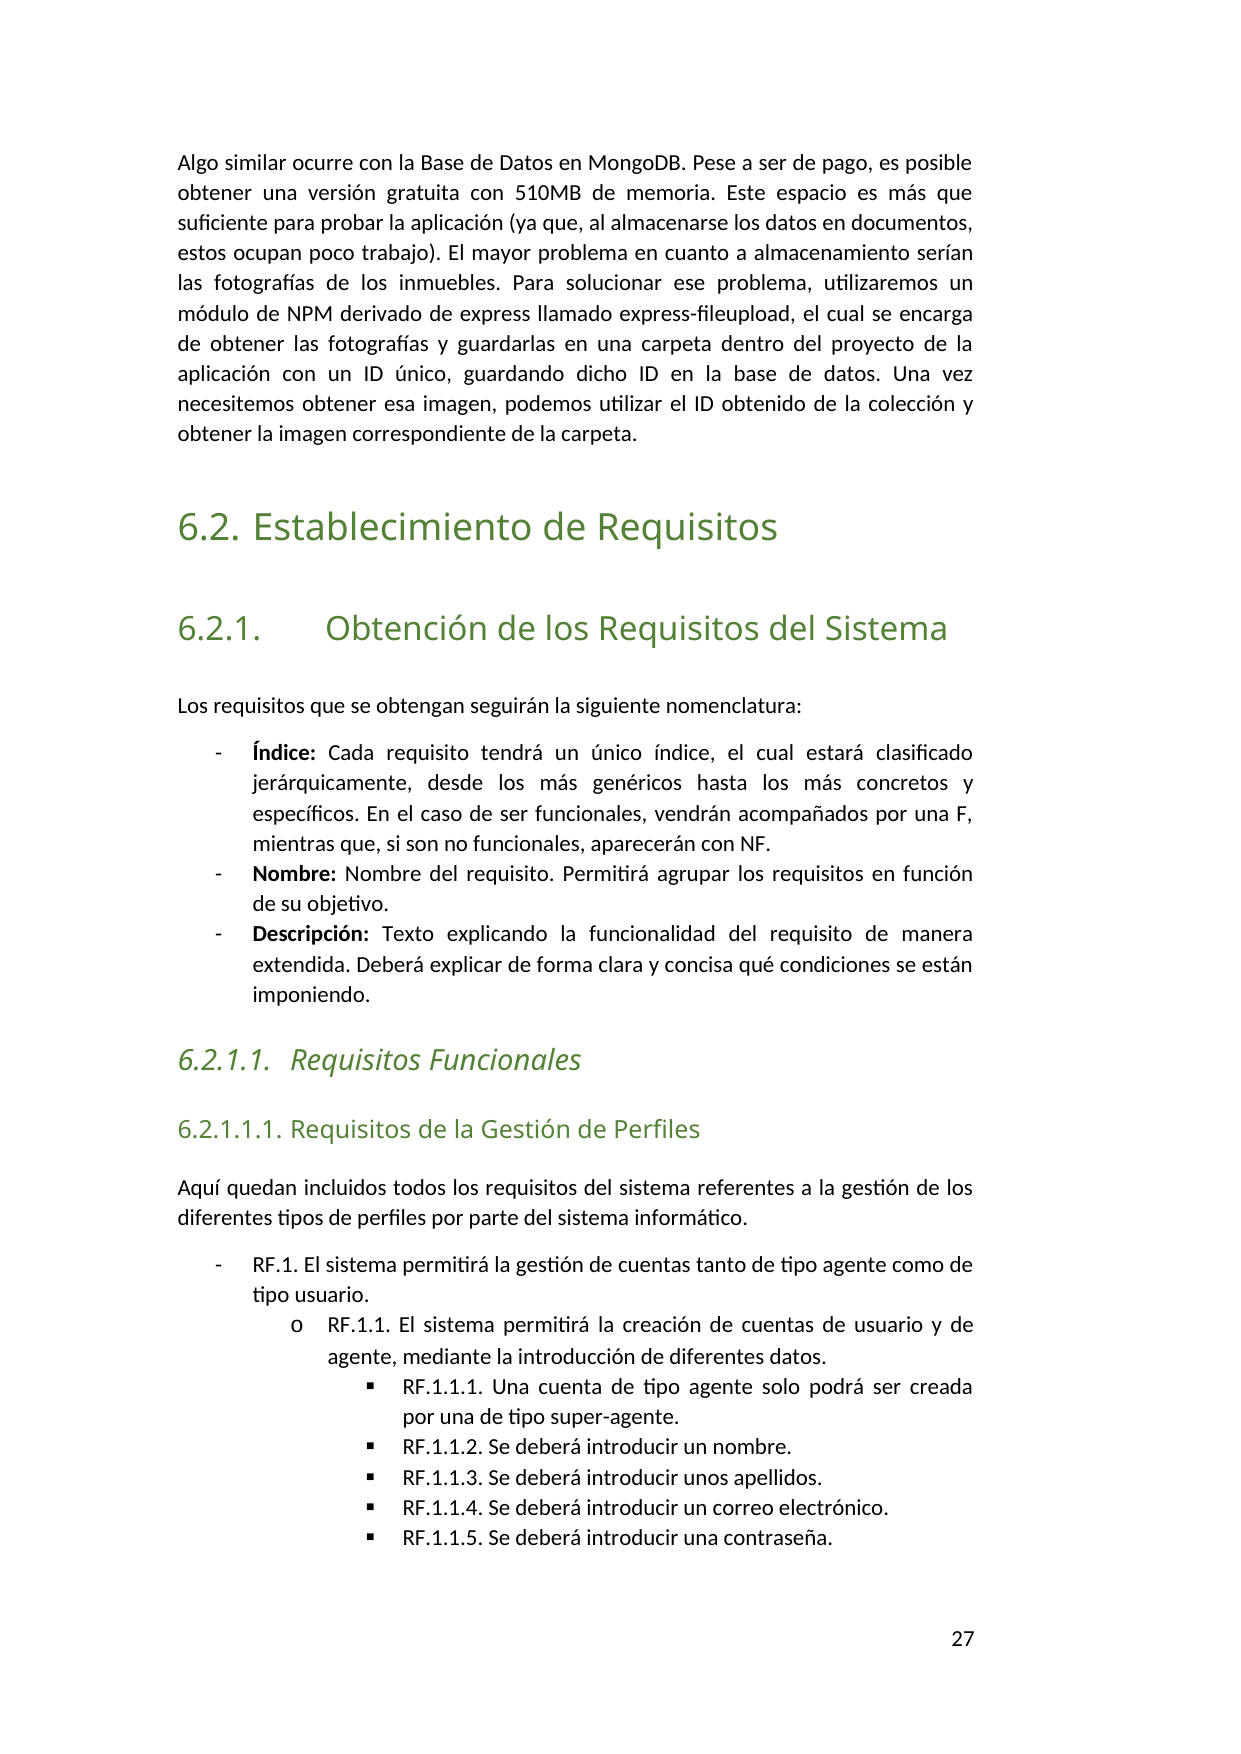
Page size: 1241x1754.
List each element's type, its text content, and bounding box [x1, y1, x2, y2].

list RF.1.1.1. Una cuenta de tipo agente solo podrá ser creada por una de tipo super-agente. [365, 1372, 974, 1430]
list RF.1.1.4. Se deberá introducir un correo electrónico. [365, 1493, 974, 1521]
subtitle Obtención de los Requisitos del Sistema [177, 605, 974, 650]
subtitle Requisitos Funcionales [177, 1039, 974, 1079]
list RF.1.1.5. Se deberá introducir una contraseña. [365, 1523, 974, 1551]
subtitle Establecimiento de Requisitos [177, 500, 974, 551]
list RF.1. El sistema permitirá la gestión de cuentas tanto de tipo agente como de tipo usuario. [215, 1250, 974, 1308]
list RF.1.1.3. Se deberá introducir unos apellidos. [365, 1463, 974, 1491]
text Algo similar ocurre con la Base de Datos en MongoDB. Pese a ser de pago, es posible obtener una versión gratuita con 510MB de memoria. Este espacio es más que suficiente para probar la aplicación (ya que, al almacenarse los datos en documentos, estos ocupan poco trabajo). El mayor problema en cuanto a almacenamiento serían las fotografías de los inmuebles. Para solucionar ese problema, utilizaremos un módulo de NPM derivado de express llamado express-fileupload, el cual se encarga de obtener las fotografías y guardarlas en una carpeta dentro del proyecto de la aplicación con un ID único, guardando dicho ID en la base de datos. Una vez necesitemos obtener esa imagen, podemos utilizar el ID obtenido de la colección y obtener la imagen correspondiente de la carpeta. [177, 148, 974, 448]
subtitle Requisitos de la Gestión de Perfiles [177, 1111, 974, 1145]
list RF.1.1. El sistema permitirá la creación de cuentas de usuario y de agente, mediante la introducción de diferentes datos. [290, 1311, 974, 1370]
text Aquí quedan incluidos todos los requisitos del sistema referentes a la gestión de los diferentes tipos de perfiles por parte del sistema informático. [177, 1173, 974, 1231]
text Los requisitos que se obtengan seguirán la siguiente nomenclatura: [177, 691, 974, 719]
list Nombre: Nombre del requisito. Permitirá agrupar los requisitos en función de su objetivo. [215, 859, 974, 917]
list RF.1.1.2. Se deberá introducir un nombre. [365, 1432, 974, 1461]
list Descripción: Texto explicando la funcionalidad del requisito de manera extendida. Deberá explicar de forma clara y concisa qué condiciones se están imponiendo. [215, 919, 974, 1008]
list Índice: Cada requisito tendrá un único índice, el cual estará clasificado jerárquicamente, desde los más genéricos hasta los más concretos y específicos. En el caso de ser funcionales, vendrán acompañados por una F, mientras que, si son no funcionales, aparecerán con NF. [215, 738, 974, 857]
